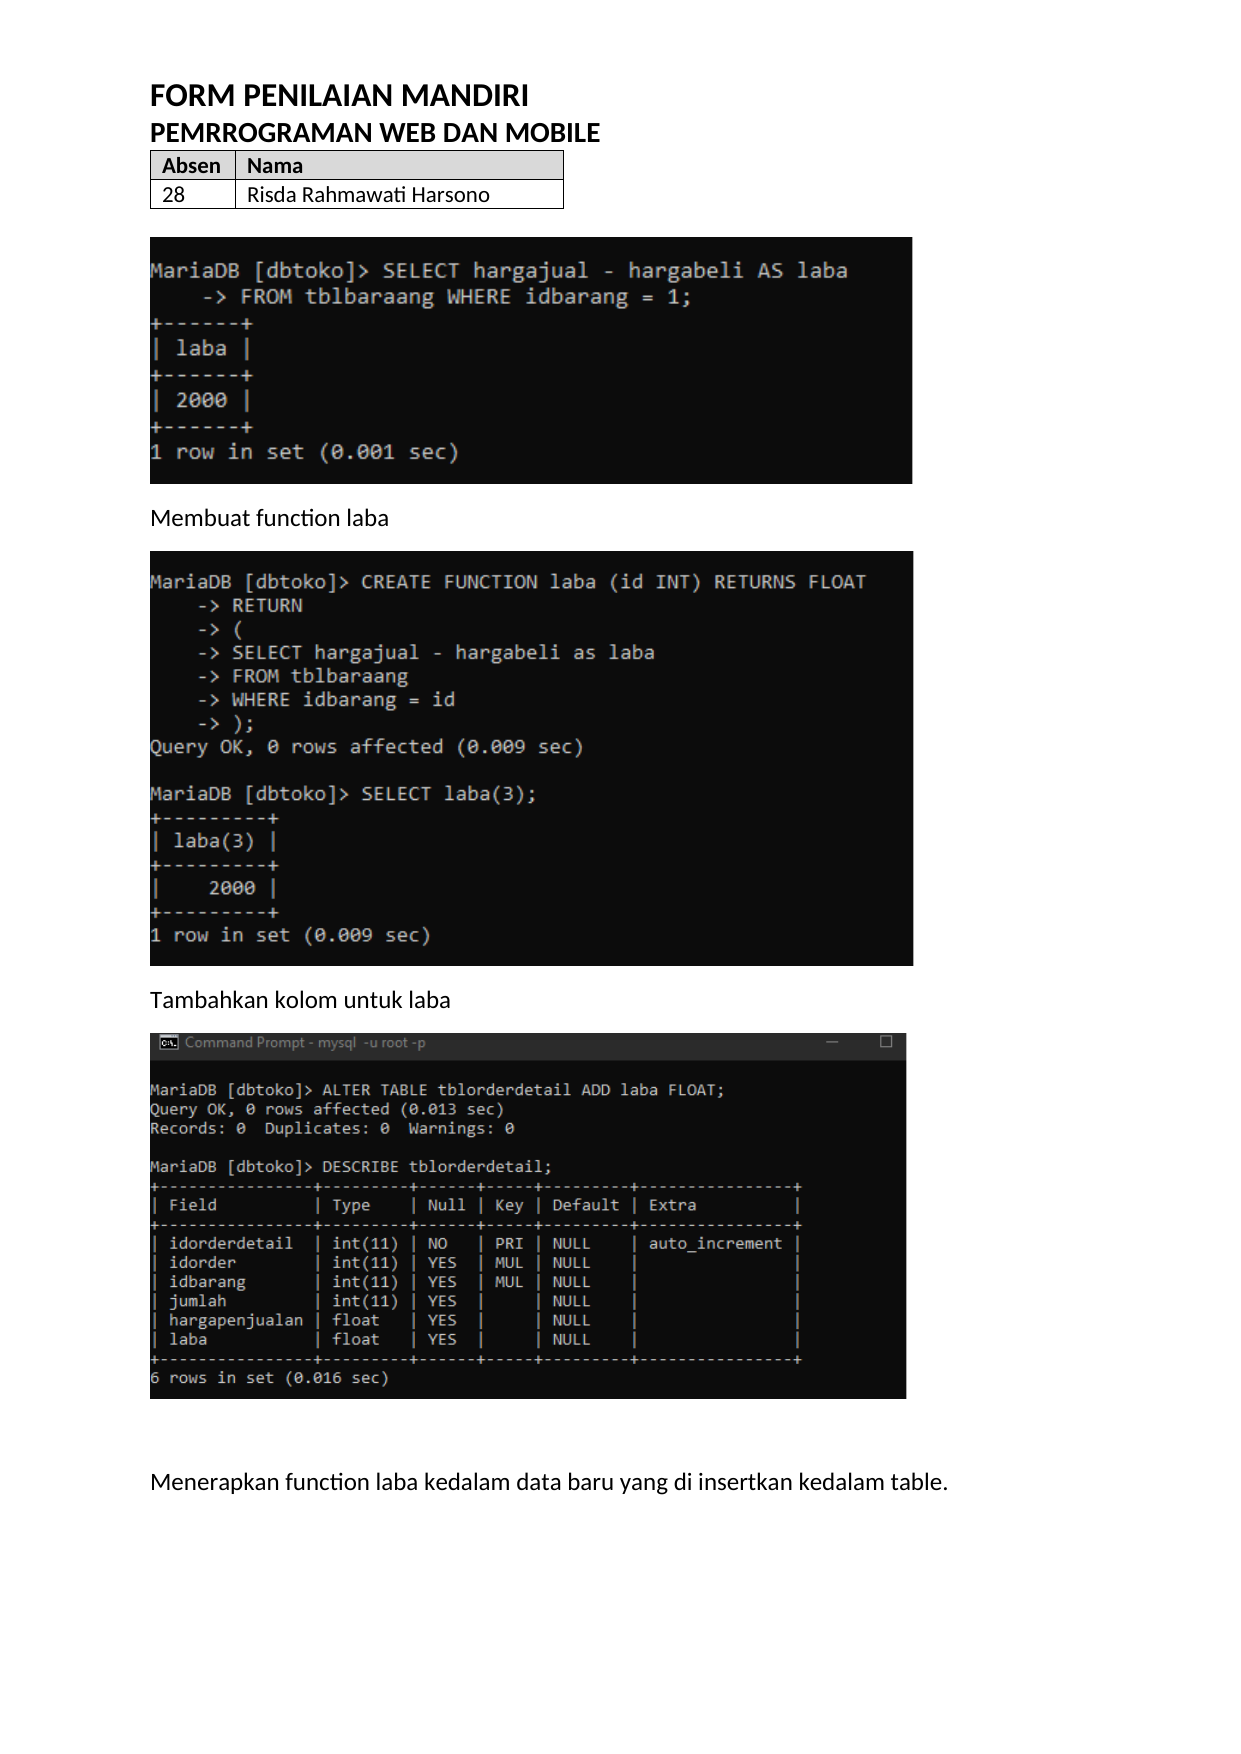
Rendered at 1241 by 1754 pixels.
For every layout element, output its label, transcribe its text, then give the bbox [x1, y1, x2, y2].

text Tambahkan kolom untuk laba [150, 984, 1090, 1014]
picture [150, 551, 914, 966]
text Membuat function laba [150, 502, 1090, 533]
picture [150, 237, 913, 484]
text Menerapkan function laba kedalam data baru yang di insertkan kedalam table. [150, 1467, 1090, 1497]
picture [150, 1033, 907, 1399]
